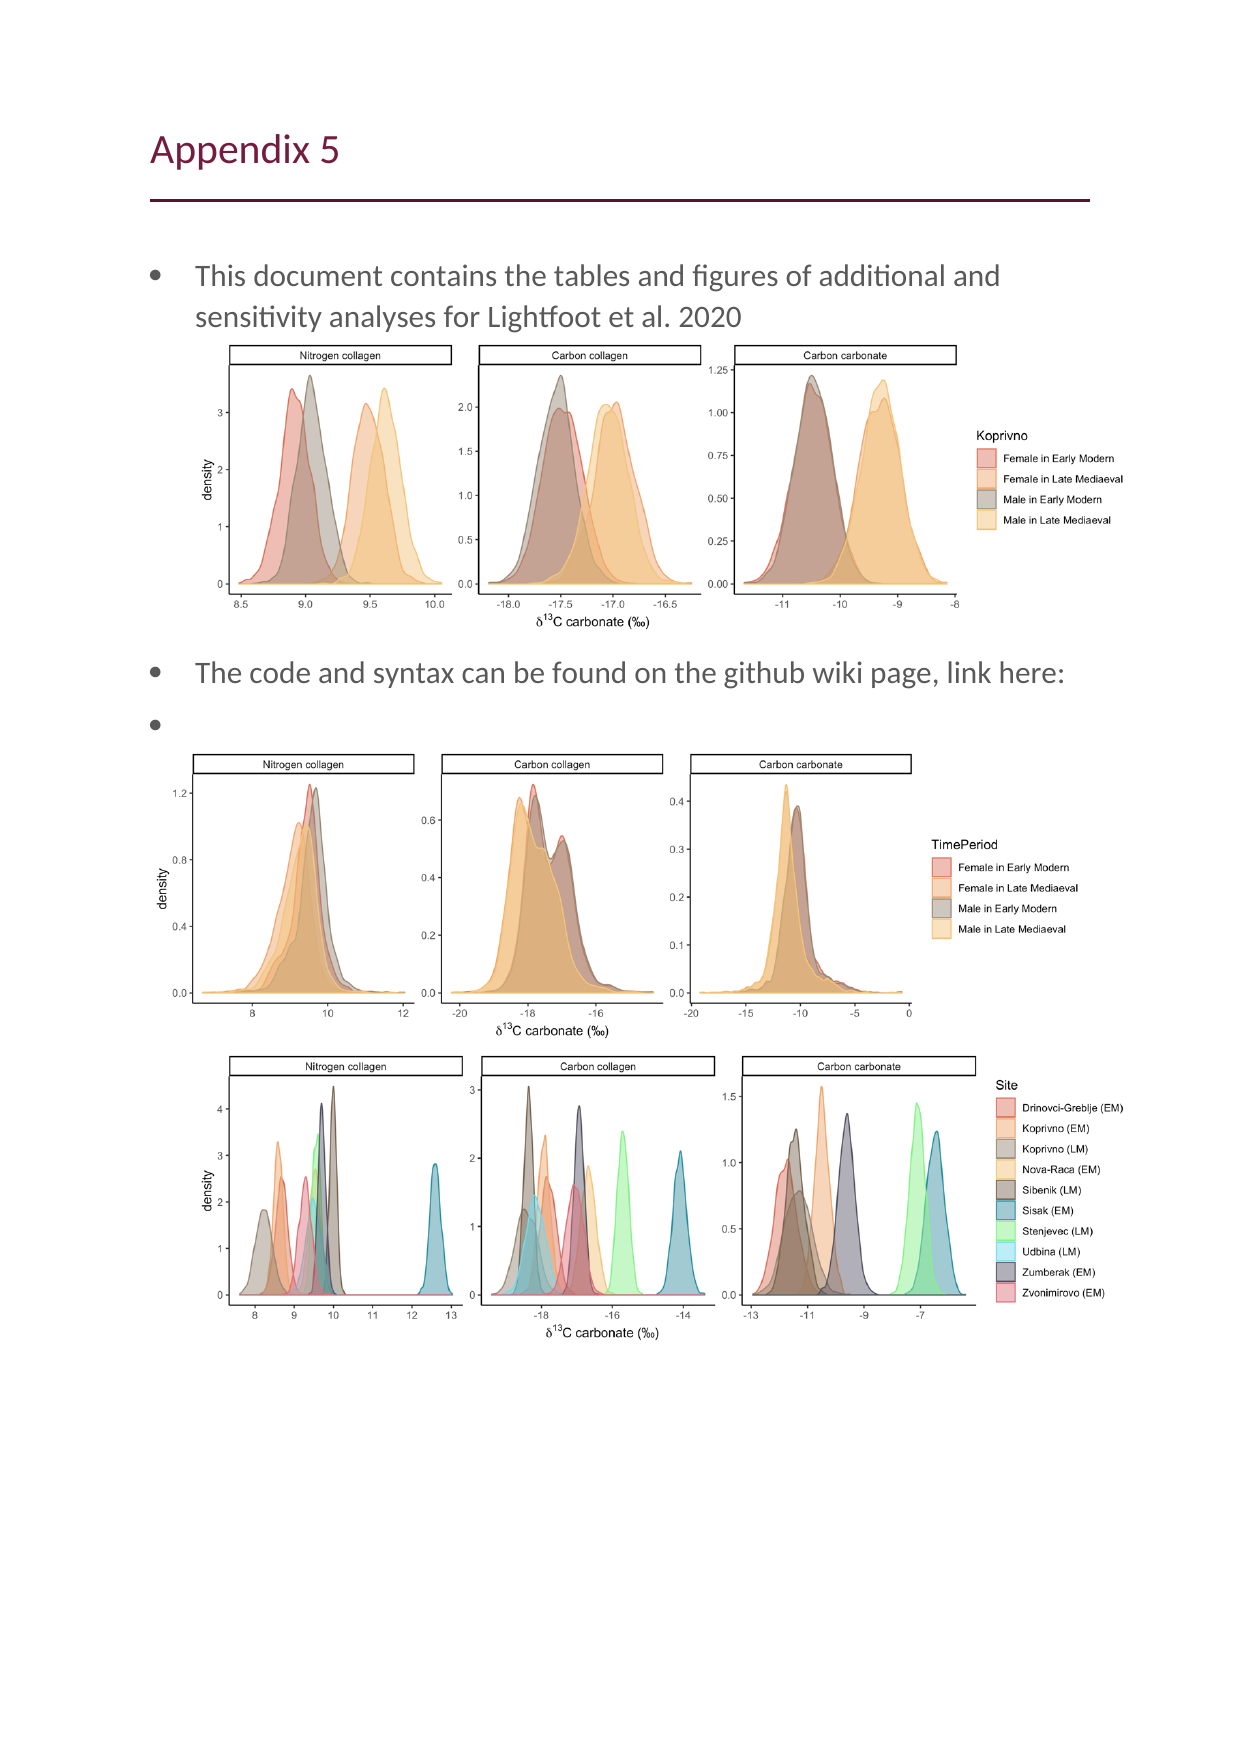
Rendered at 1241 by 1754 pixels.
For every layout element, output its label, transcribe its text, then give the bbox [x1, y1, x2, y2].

subtitle Appendix 5 [150, 123, 1090, 199]
list The code and syntax can be found on the github wiki page, link here: [150, 653, 1090, 691]
picture [195, 1050, 1136, 1349]
picture [195, 338, 1136, 638]
picture [150, 747, 1091, 1047]
